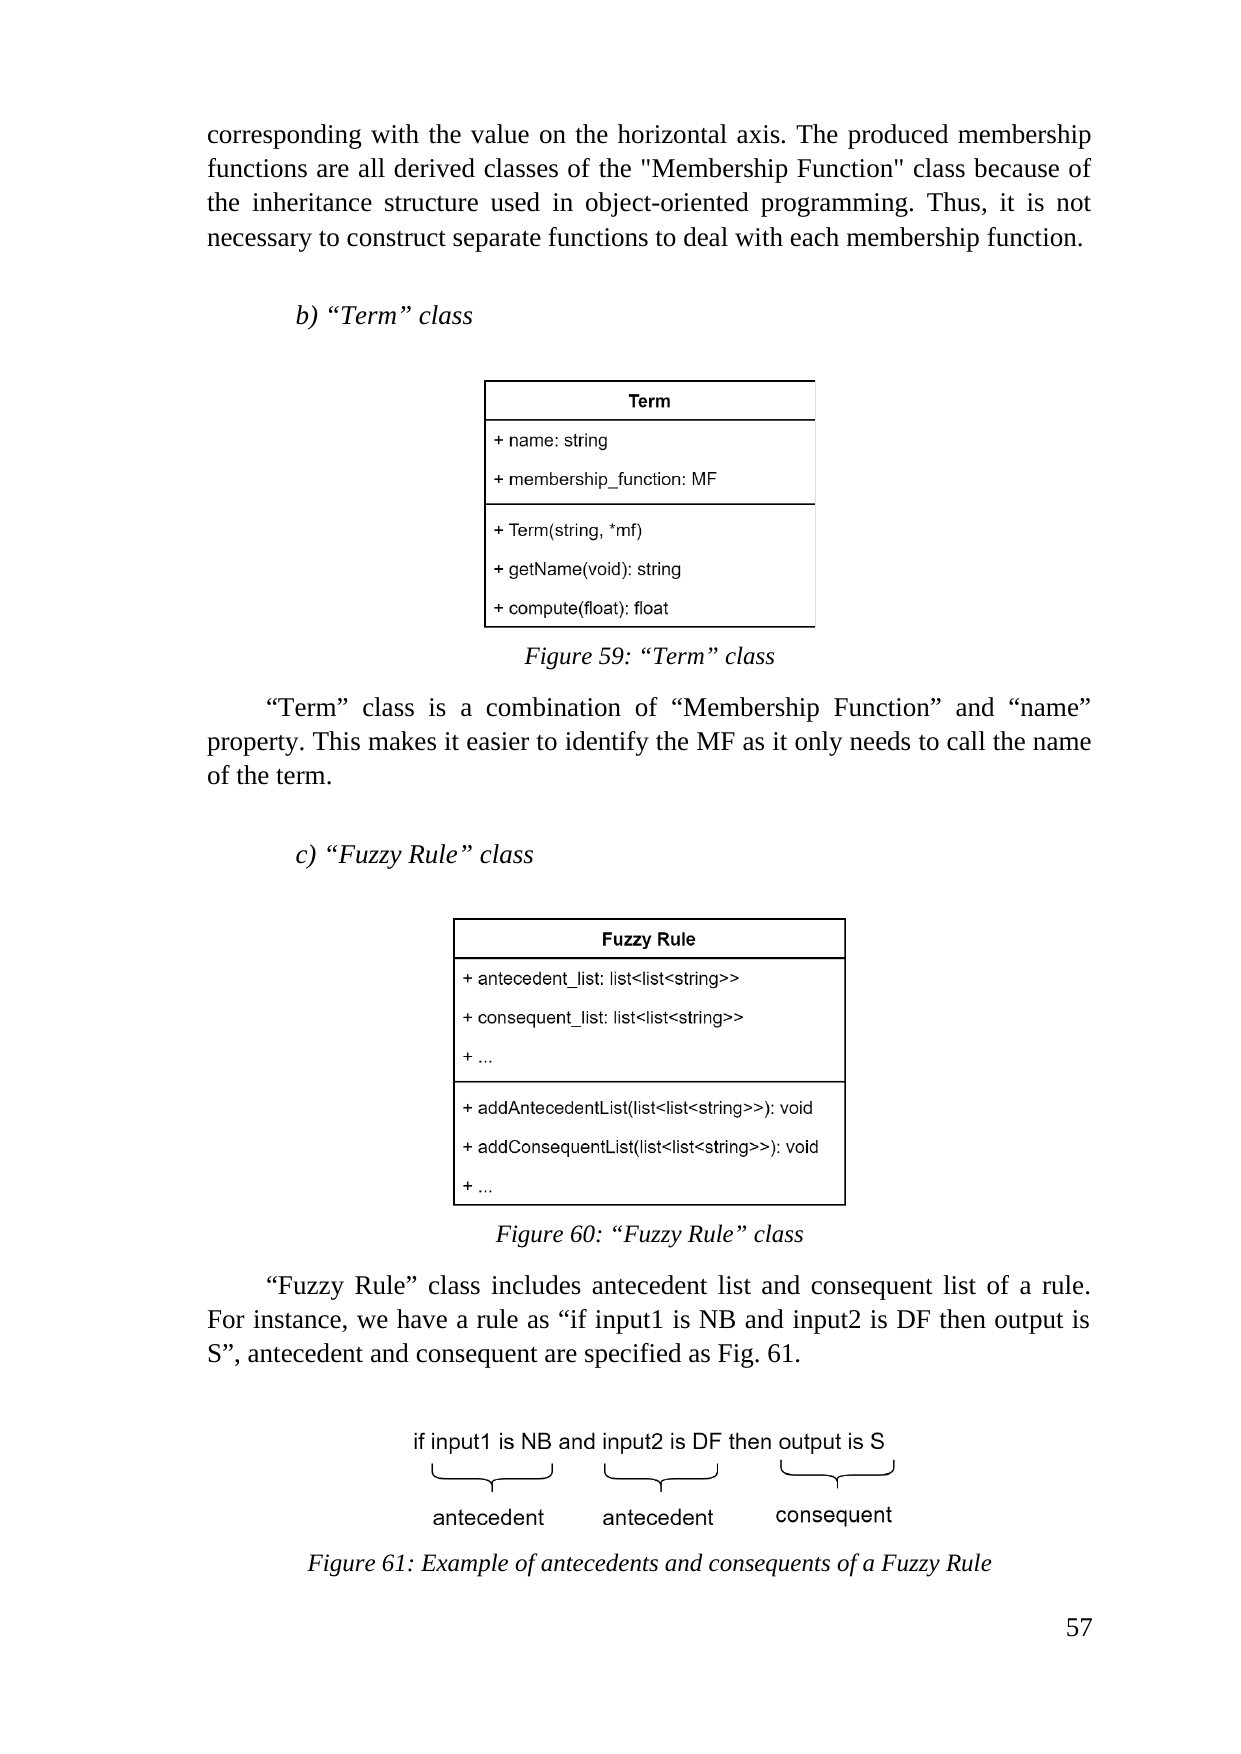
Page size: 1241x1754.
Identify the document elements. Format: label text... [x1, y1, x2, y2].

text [207, 118, 1092, 252]
text “Fuzzy Rule” class includes antecedent list and consequent list of a rule. For instance, we have a rule as “if input1 is NB and input2 is DF then output is S”, antecedent and consequent are specified as Fig. 61. [207, 1269, 1092, 1368]
subtitle “Fuzzy Rule” class [207, 838, 1092, 869]
picture [326, 1418, 973, 1540]
picture [484, 380, 816, 632]
text Figure 61: Example of antecedents and consequents of a Fuzzy Rule [207, 1548, 1092, 1577]
text “Term” class is a combination of “Membership Function” and “name” property. This makes it easier to identify the MF as it only needs to call the name of the term. [207, 691, 1092, 790]
text Figure 60: “Fuzzy Rule” class [207, 1219, 1092, 1248]
subtitle “Term” class [207, 299, 1092, 331]
text Figure 59: “Term” class [207, 641, 1092, 670]
picture [453, 918, 847, 1210]
